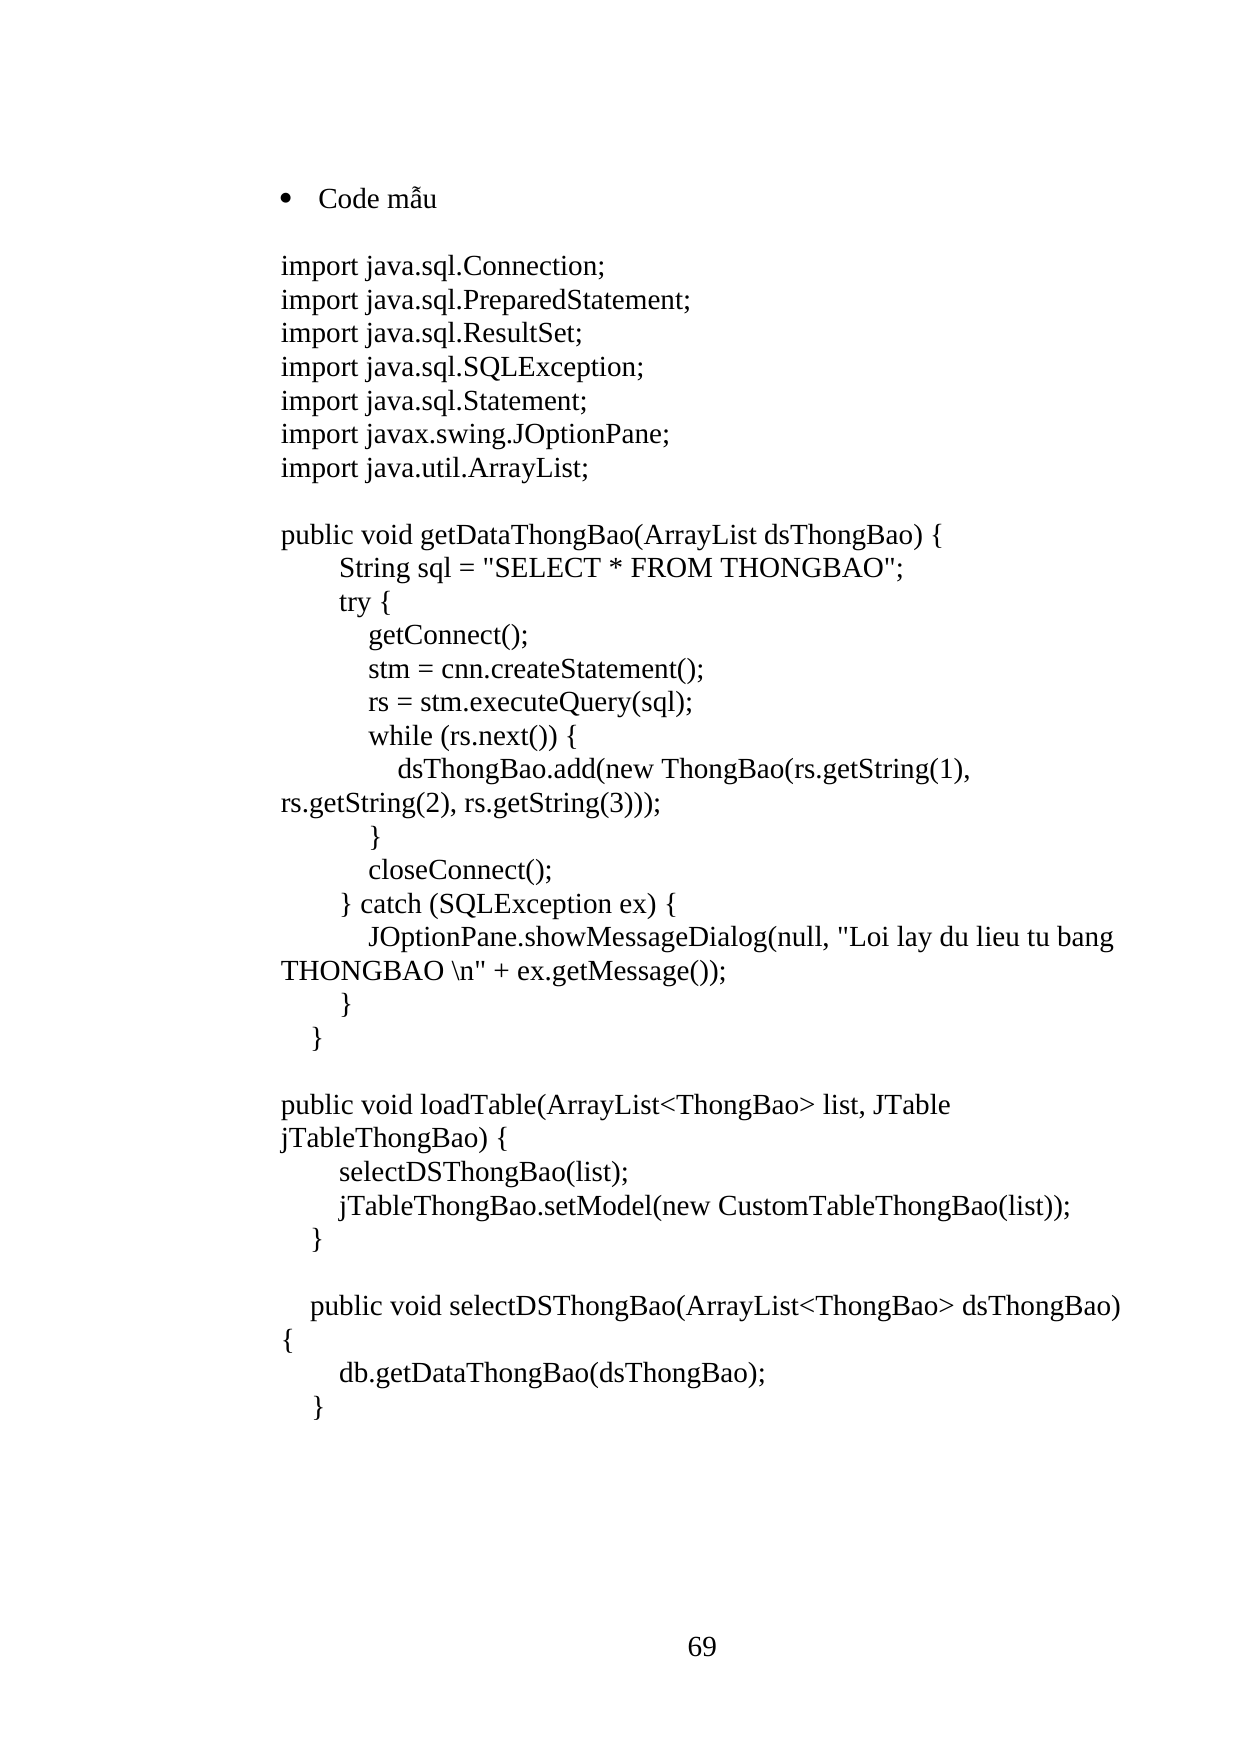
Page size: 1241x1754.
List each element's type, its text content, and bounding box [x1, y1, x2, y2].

text import javax.swing.JOptionPane; [281, 416, 1122, 450]
text import java.sql.Statement; [281, 383, 1122, 416]
text JOptionPane.showMessageDialog(null, "Loi lay du lieu tu bang THONGBAO \n" + ex.getMessage()); [281, 919, 1122, 986]
text } [281, 1020, 1122, 1053]
text closeConnect(); [281, 852, 1122, 886]
text selectDSThongBao(list); [281, 1154, 1122, 1188]
text import java.sql.SQLException; [281, 349, 1122, 383]
text public void selectDSThongBao(ArrayList<ThongBao> dsThongBao) { [281, 1288, 1122, 1355]
text stm = cnn.createStatement(); [281, 651, 1122, 684]
text public void getDataThongBao(ArrayList dsThongBao) { [281, 517, 1122, 550]
text } [281, 986, 1122, 1020]
text } catch (SQLException ex) { [281, 886, 1122, 919]
text getConnect(); [281, 617, 1122, 651]
text import java.sql.PreparedStatement; [281, 282, 1122, 316]
text String sql = "SELECT * FROM THONGBAO"; [281, 550, 1122, 584]
text } [281, 819, 1122, 852]
text rs = stm.executeQuery(sql); [281, 684, 1122, 718]
list Code mẫu [281, 181, 1122, 215]
text public void loadTable(ArrayList<ThongBao> list, JTable jTableThongBao) { [281, 1087, 1122, 1154]
text try { [281, 584, 1122, 617]
text } [207, 1389, 1122, 1422]
text db.getDataThongBao(dsThongBao); [281, 1355, 1122, 1389]
text import java.util.ArrayList; [281, 450, 1122, 483]
text import java.sql.ResultSet; [281, 316, 1122, 349]
text dsThongBao.add(new ThongBao(rs.getString(1), rs.getString(2), rs.getString(3))); [281, 752, 1122, 819]
text jTableThongBao.setModel(new CustomTableThongBao(list)); [281, 1188, 1122, 1221]
text } [281, 1221, 1122, 1255]
text while (rs.next()) { [281, 718, 1122, 752]
text import java.sql.Connection; [281, 248, 1122, 282]
